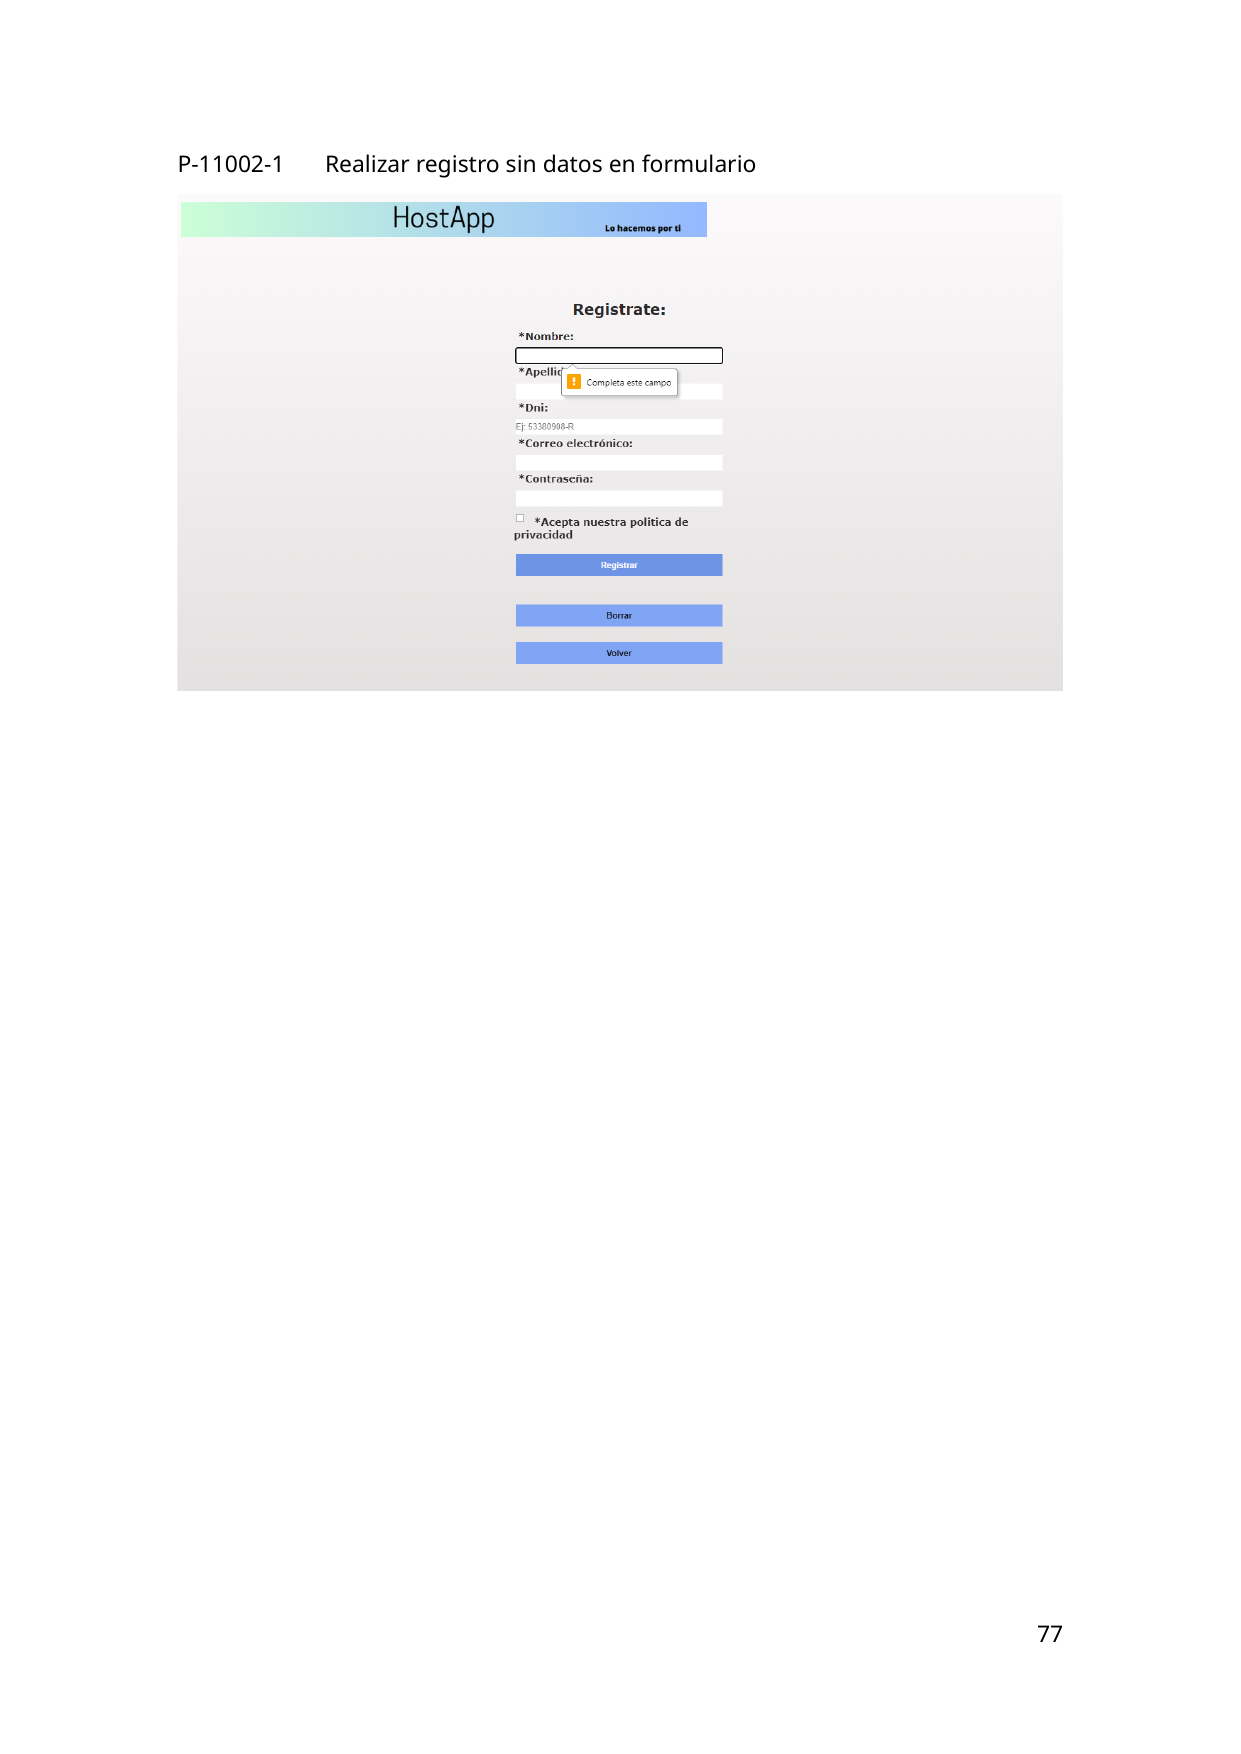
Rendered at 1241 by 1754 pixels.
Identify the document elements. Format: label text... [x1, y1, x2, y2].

picture [177, 194, 1063, 691]
text P-11002-1 Realizar registro sin datos en formulario [177, 148, 1063, 179]
